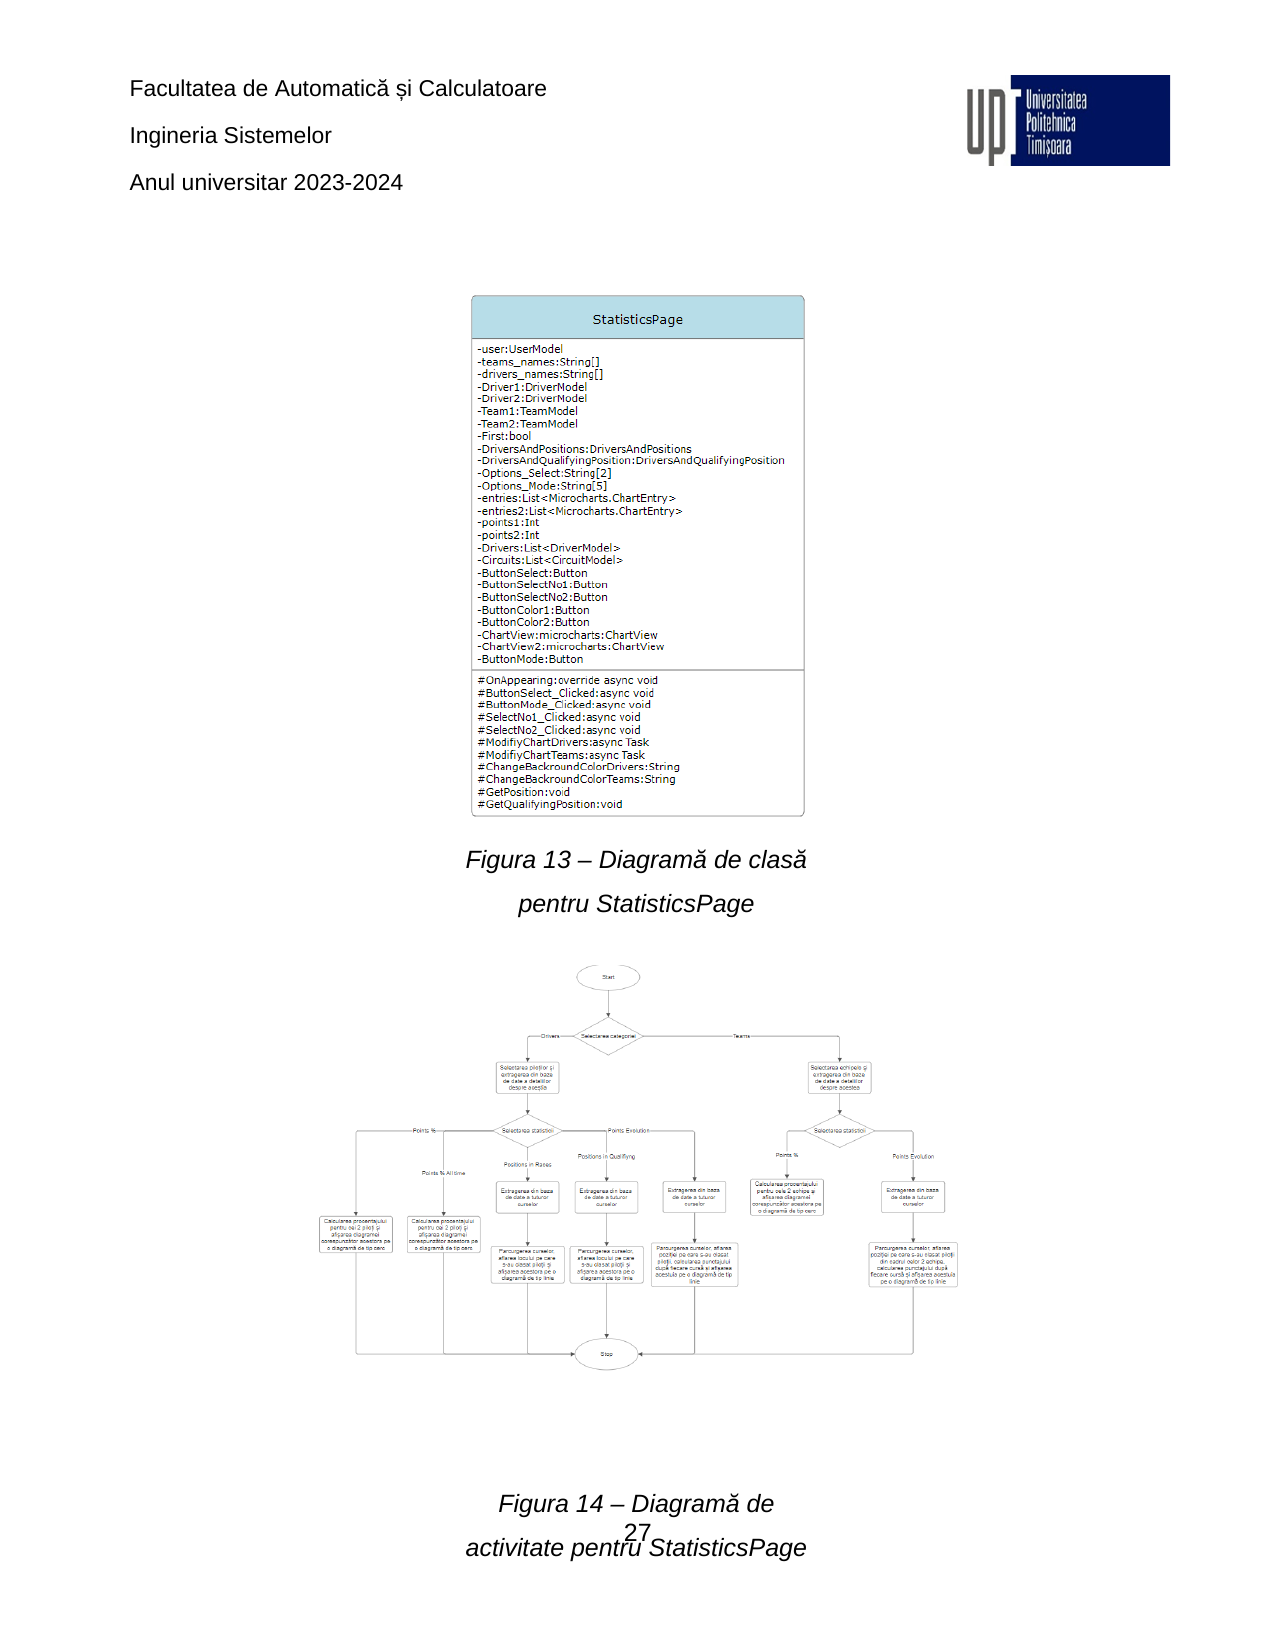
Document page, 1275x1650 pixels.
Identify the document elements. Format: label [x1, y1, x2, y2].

picture [442, 272, 833, 832]
picture [307, 965, 969, 1376]
picture [967, 75, 1171, 166]
